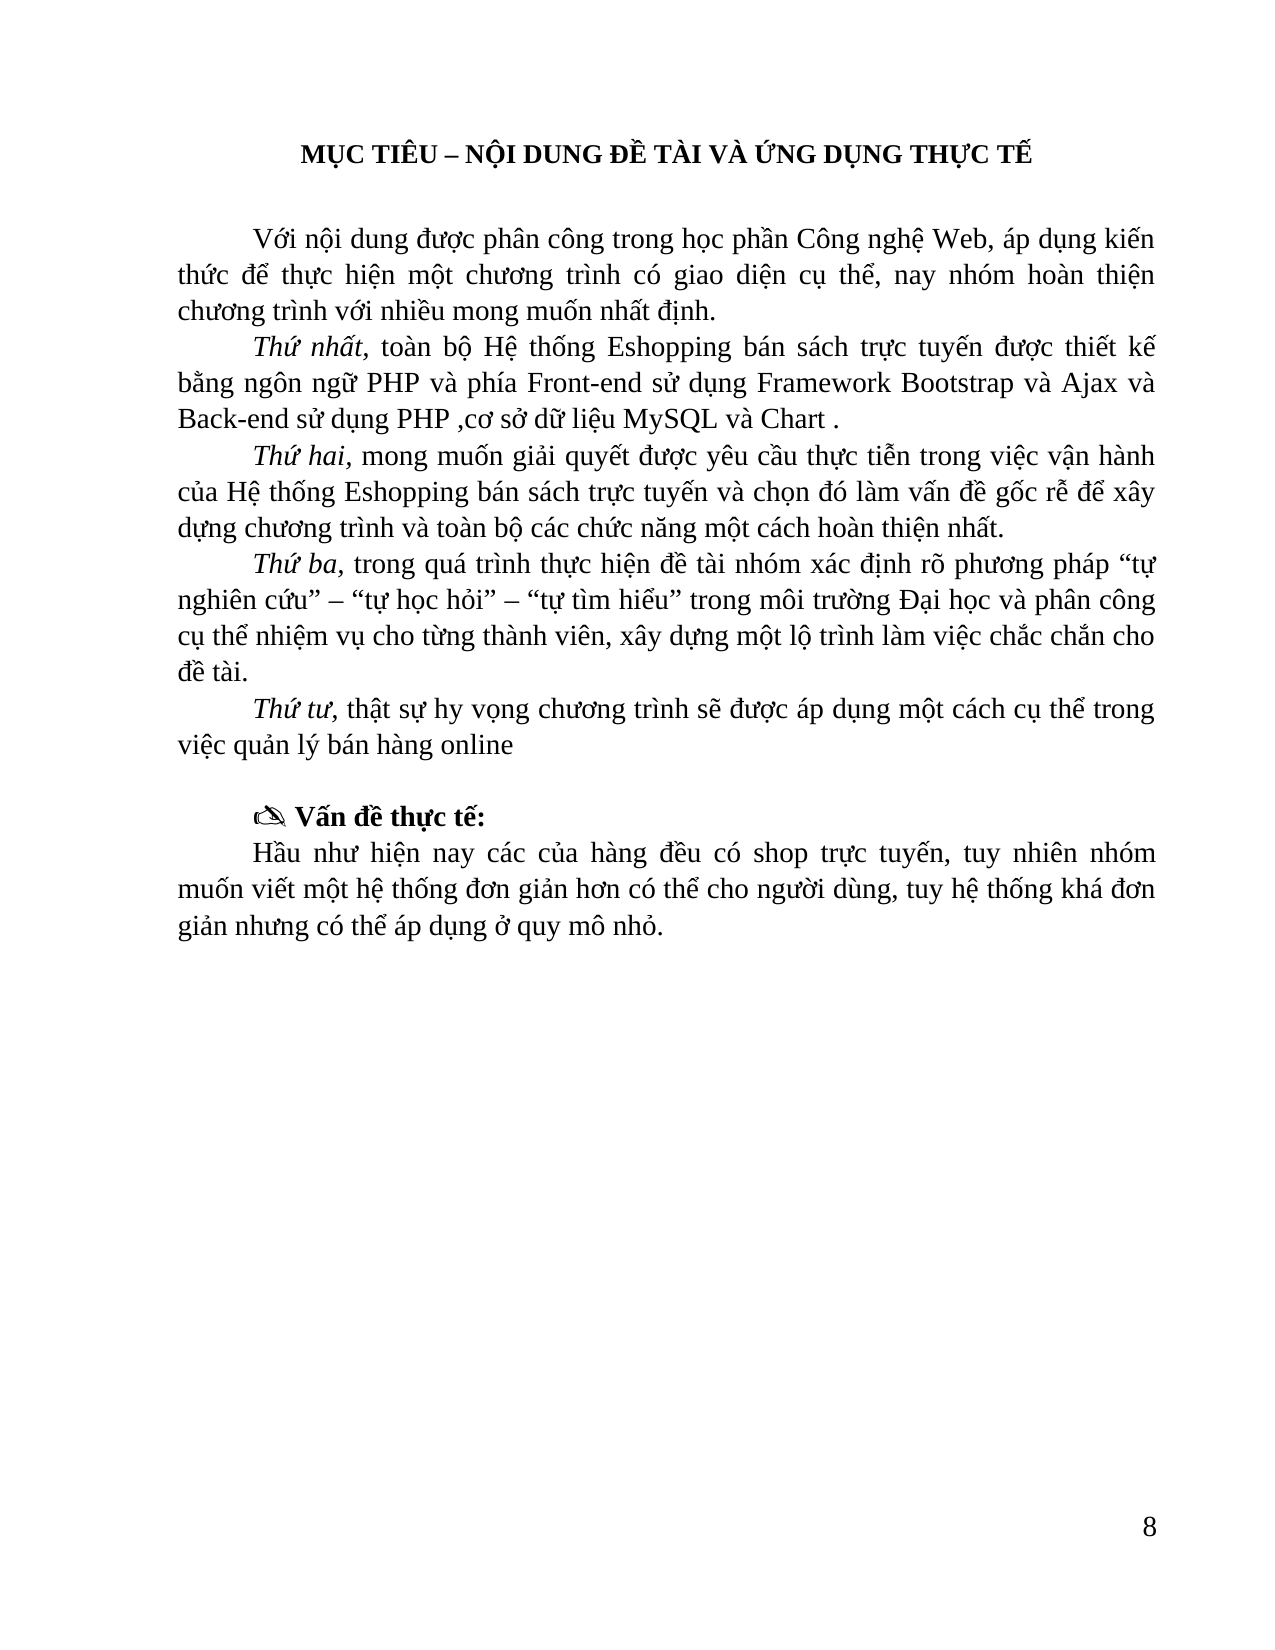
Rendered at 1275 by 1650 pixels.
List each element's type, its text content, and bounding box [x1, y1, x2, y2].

text Thứ nhất, toàn bộ Hệ thống Eshopping bán sách trực tuyến được thiết kế bằng ngôn ngữ PHP và phía Front-end sử dụng Framework Bootstrap và Ajax và Back-end sử dụng PHP ,cơ sở dữ liệu MySQL và Chart . [177, 329, 1157, 435]
subtitle MỤC TIÊU – NỘI DUNG ĐỀ TÀI VÀ ỨNG DỤNG THỰC TẾ [177, 139, 1157, 170]
text Hầu như hiện nay các của hàng đều có shop trực tuyến, tuy nhiên nhóm muốn viết một hệ thống đơn giản hơn có thể cho người dùng, tuy hệ thống khá đơn giản nhưng có thể áp dụng ở quy mô nhỏ. [177, 835, 1157, 941]
text Với nội dung được phân công trong học phần Công nghệ Web, áp dụng kiến thức để thực hiện một chương trình có giao diện cụ thể, nay nhóm hoàn thiện chương trình với nhiều mong muốn nhất định. [177, 221, 1157, 327]
text Thứ hai, mong muốn giải quyết được yêu cầu thực tiễn trong việc vận hành của Hệ thống Eshopping bán sách trực tuyến và chọn đó làm vấn đề gốc rễ để xây dựng chương trình và toàn bộ các chức năng một cách hoàn thiện nhất. [177, 438, 1157, 543]
text Thứ ba, trong quá trình thực hiện đề tài nhóm xác định rõ phương pháp “tự nghiên cứu” – “tự học hỏi” – “tự tìm hiểu” trong môi trường Đại học và phân công cụ thể nhiệm vụ cho từng thành viên, xây dựng một lộ trình làm việc chắc chắn cho đề tài. [177, 546, 1157, 688]
text 🖎 Vấn đề thực tế: [177, 799, 1157, 833]
text Thứ tư, thật sự hy vọng chương trình sẽ được áp dụng một cách cụ thể trong việc quản lý bán hàng online [177, 691, 1157, 760]
